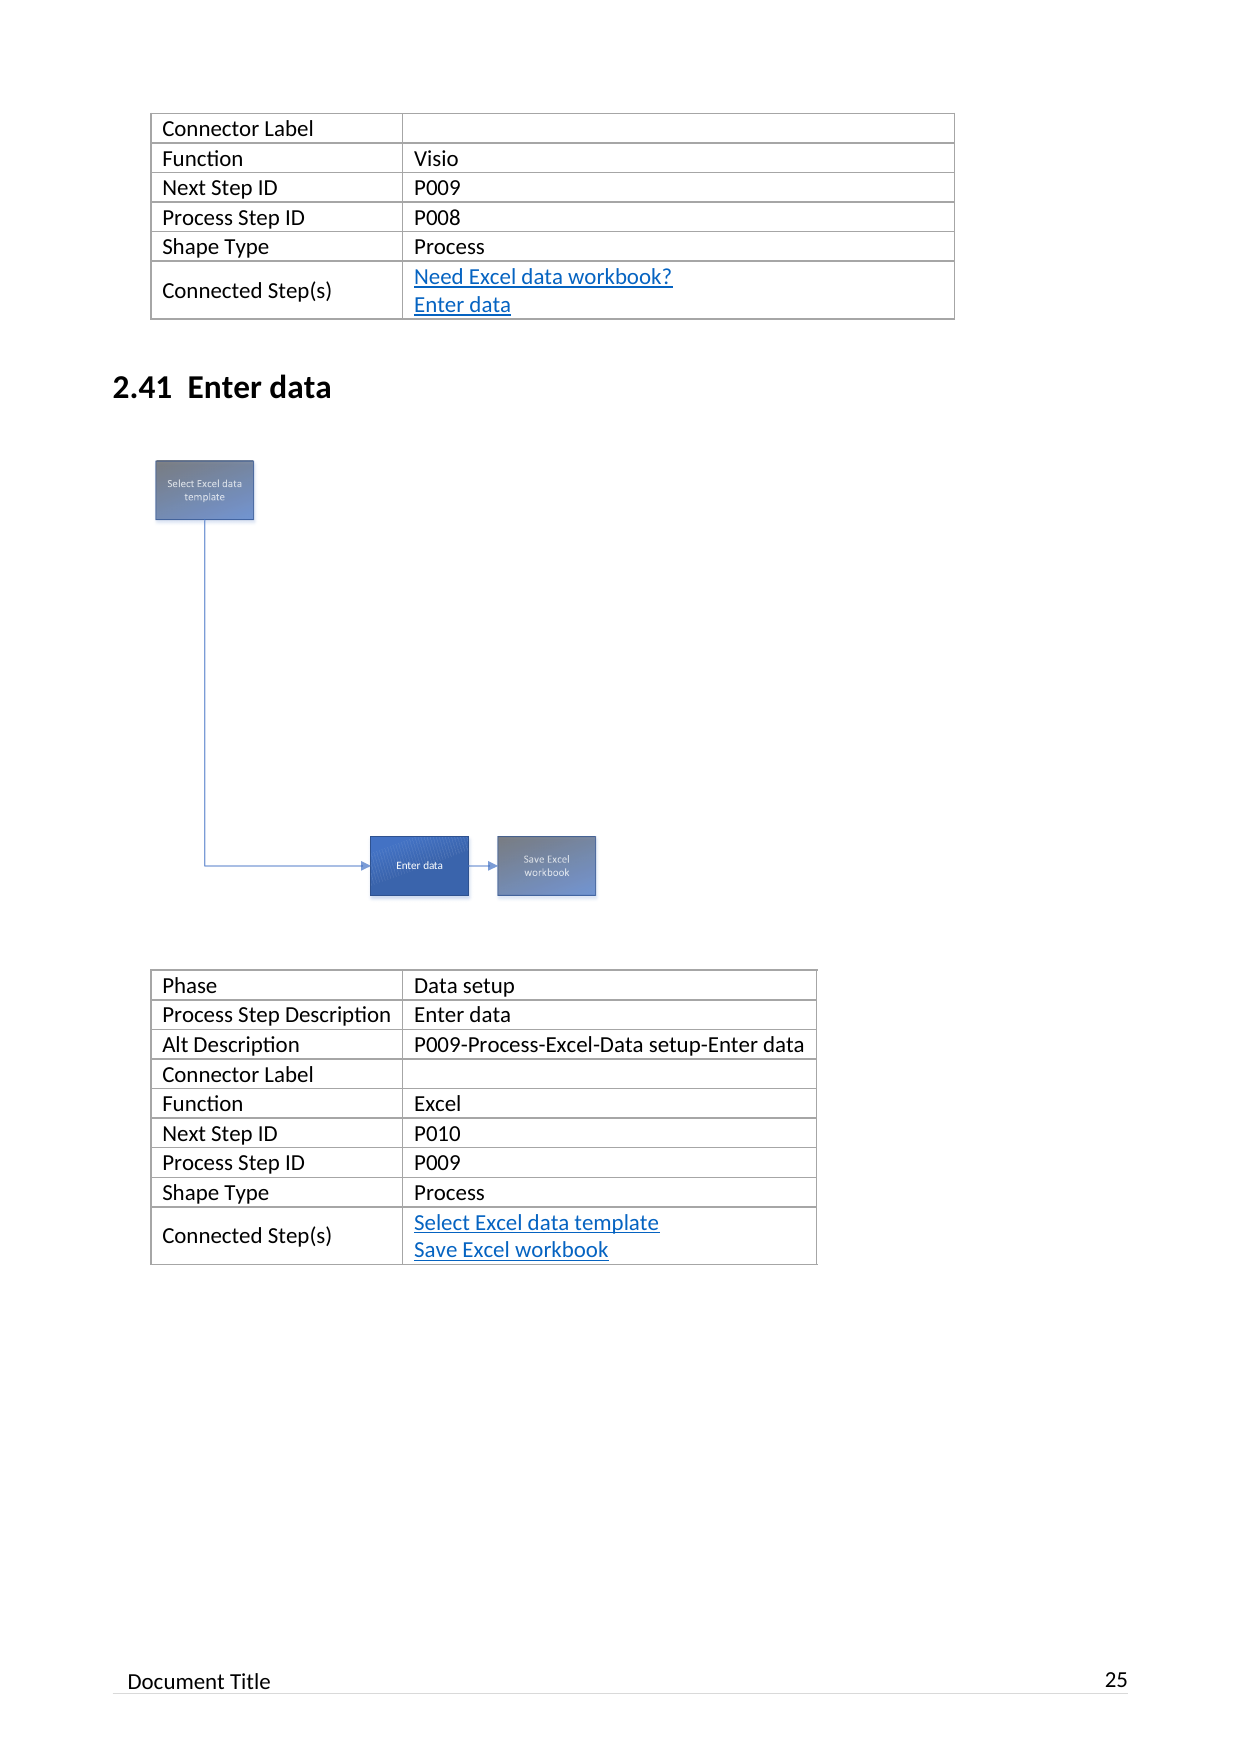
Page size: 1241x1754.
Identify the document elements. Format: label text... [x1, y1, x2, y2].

table_cell Process Step ID [152, 1148, 402, 1176]
table_cell P009 [403, 1148, 816, 1176]
table_cell [403, 114, 954, 142]
table_cell Next Step ID [152, 1119, 402, 1147]
table_cell Select Excel data template Save Excel workbook [403, 1208, 816, 1264]
table_cell Visio [403, 144, 954, 172]
table_header Phase [152, 971, 402, 999]
table_cell Connector Label [152, 1060, 402, 1088]
table_cell Next Step ID [152, 173, 402, 201]
table_cell [403, 1060, 816, 1088]
table_cell Connector Label [152, 114, 402, 142]
table_cell Function [152, 144, 402, 172]
table_header Data setup [403, 971, 816, 999]
table_cell Excel [403, 1089, 816, 1117]
table_cell P010 [403, 1119, 816, 1147]
table_cell Connected Step(s) [152, 262, 402, 318]
table_cell Process Step Description [152, 1001, 402, 1028]
table_cell Process [403, 232, 954, 260]
table_cell Shape Type [152, 1178, 402, 1206]
table_cell P009 [403, 173, 954, 201]
subtitle Enter data [112, 366, 1128, 407]
table_cell Connected Step(s) [152, 1208, 402, 1264]
table_cell Process Step ID [152, 203, 402, 231]
table_cell Shape Type [152, 232, 402, 260]
table_cell Alt Description [152, 1030, 402, 1058]
table_cell Enter data [403, 1001, 816, 1028]
table_cell Process [403, 1178, 816, 1206]
table_cell P008 [403, 203, 954, 231]
table_cell P009-Process-Excel-Data setup-Enter data [403, 1030, 816, 1058]
table_cell Need Excel data workbook? Enter data [403, 262, 954, 318]
table_cell Function [152, 1089, 402, 1117]
